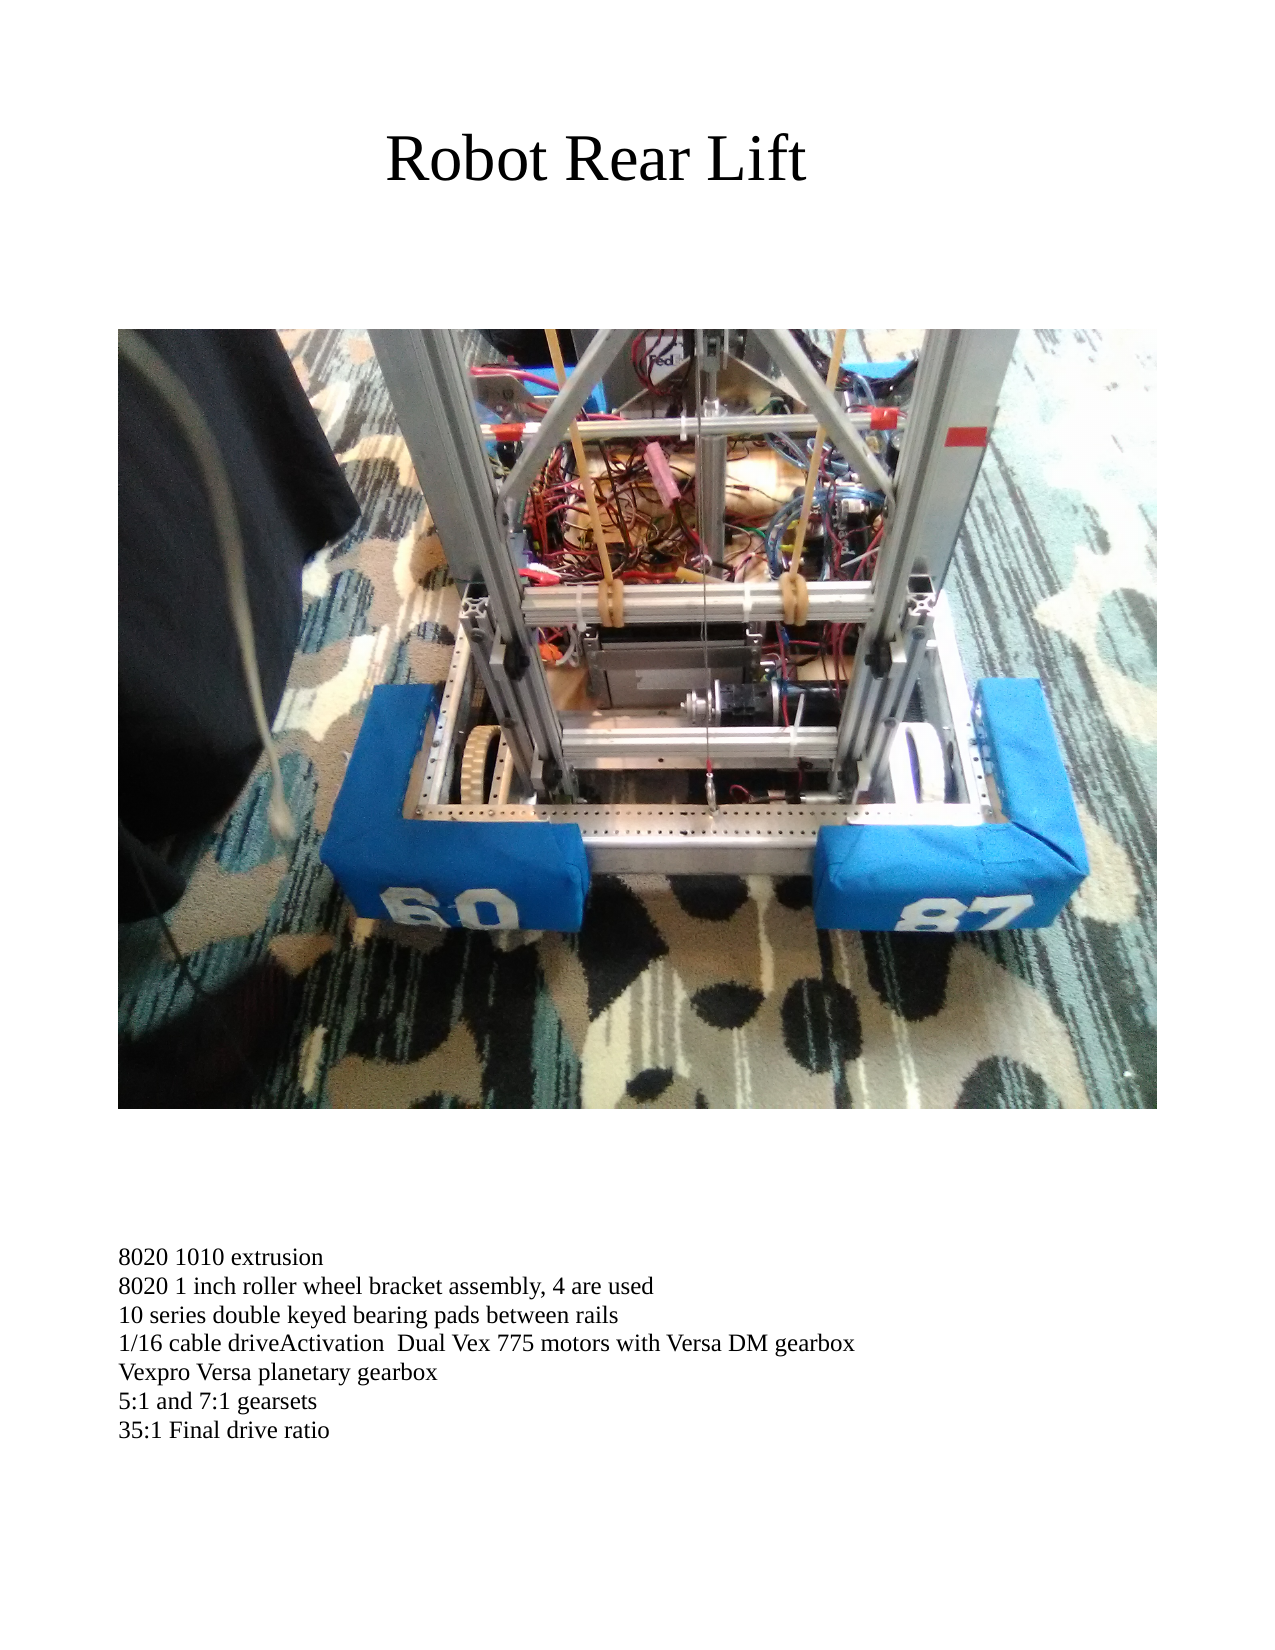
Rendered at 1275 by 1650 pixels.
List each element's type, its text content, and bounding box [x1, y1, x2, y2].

text Robot Rear Lift [118, 118, 1157, 195]
text 35:1 Final drive ratio [118, 1415, 1157, 1443]
text 8020 1010 extrusion [118, 1242, 1157, 1271]
text 8020 1 inch roller wheel bracket assembly, 4 are used [118, 1271, 1157, 1300]
text Vexpro Versa planetary gearbox [118, 1357, 1157, 1386]
text 1/16 cable driveActivation Dual Vex 775 motors with Versa DM gearbox [118, 1328, 1157, 1357]
text 10 series double keyed bearing pads between rails [118, 1300, 1157, 1328]
picture [118, 329, 1157, 1109]
text 5:1 and 7:1 gearsets [118, 1386, 1157, 1415]
